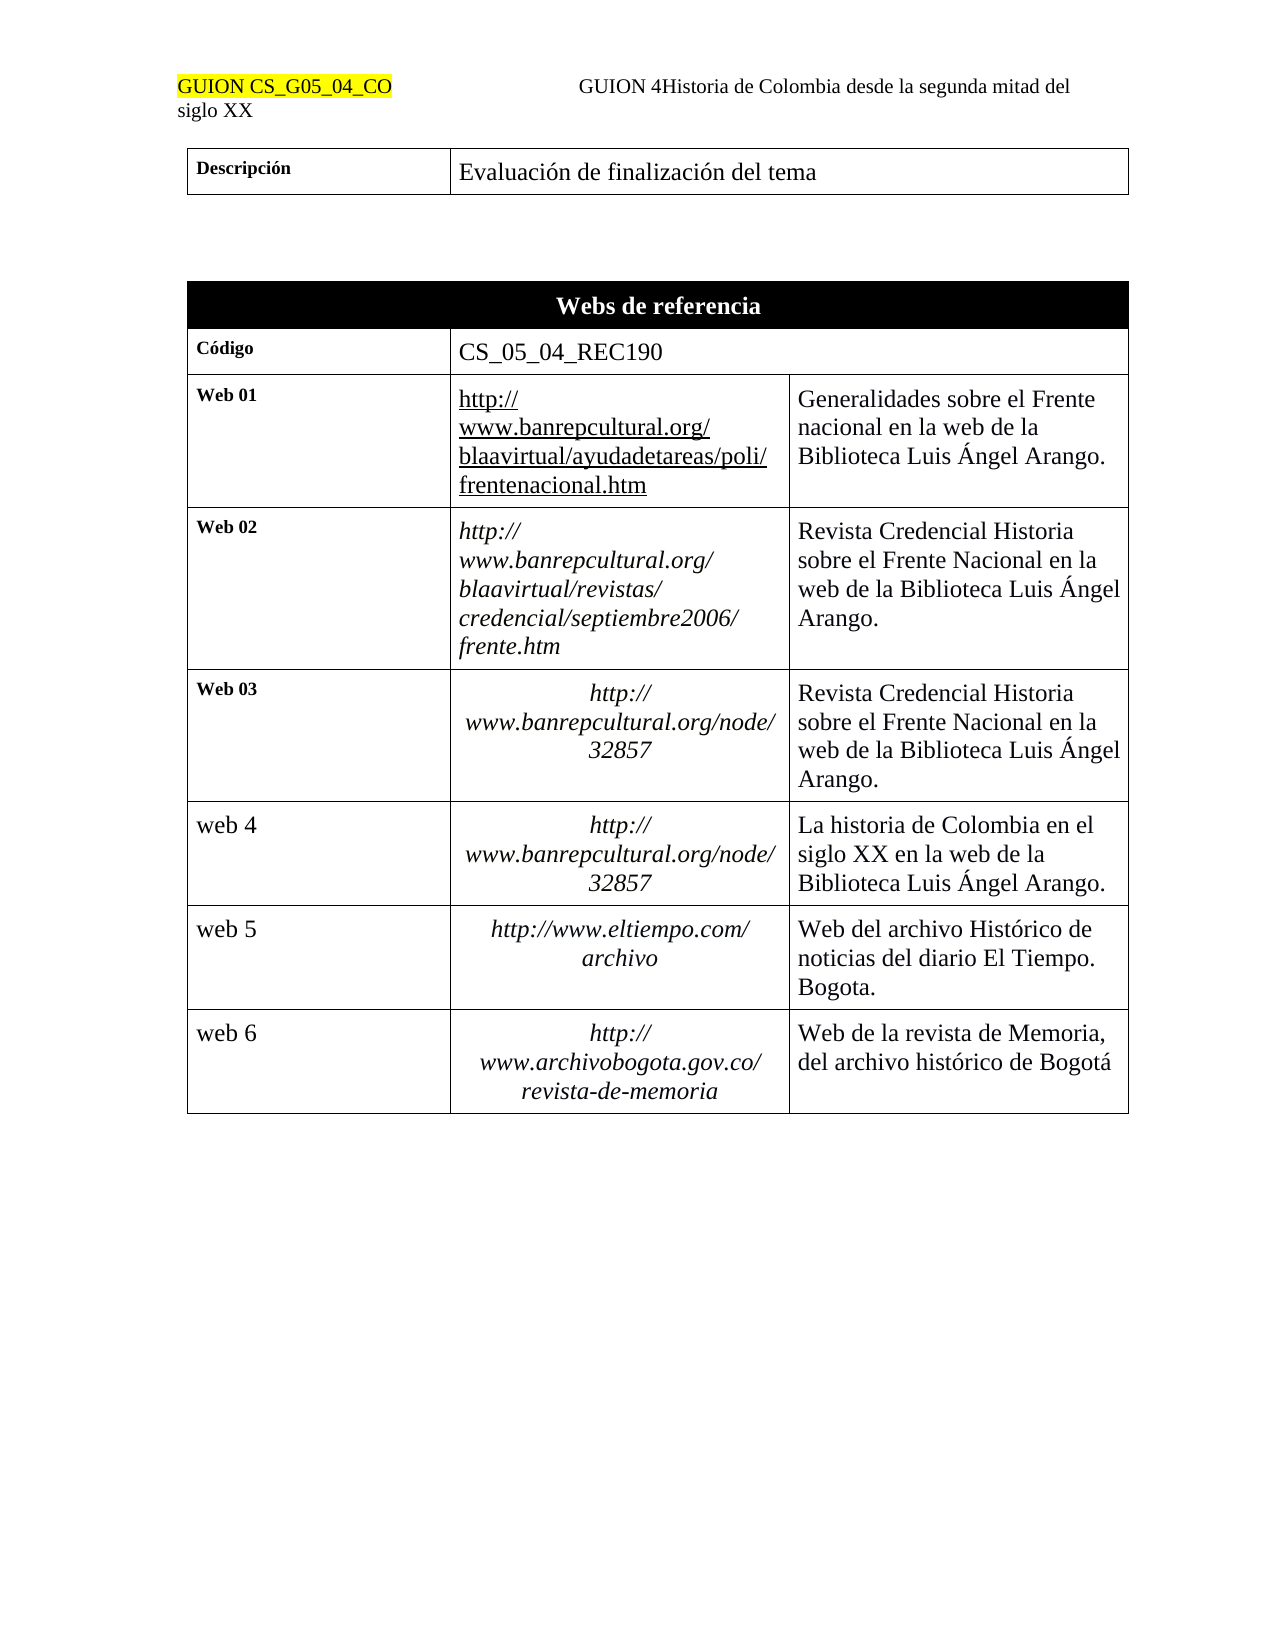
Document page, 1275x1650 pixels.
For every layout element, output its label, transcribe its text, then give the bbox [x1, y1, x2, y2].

table_cell Web 03 [188, 670, 450, 801]
table_cell web 5 [188, 906, 450, 1009]
table_cell Revista Credencial Historia sobre el Frente Nacional en la web de la Biblioteca Luis Ángel Arango. [790, 670, 1128, 801]
table_cell Revista Credencial Historia sobre el Frente Nacional en la web de la Biblioteca Luis Ángel Arango. [790, 508, 1128, 668]
table_cell La historia de Colombia en el siglo XX en la web de la Biblioteca Luis Ángel Arango. [790, 802, 1128, 905]
table_cell http://www.banrepcultural.org/node/32857 [451, 670, 789, 801]
table_cell http://www.banrepcultural.org/blaavirtual/ayudadetareas/poli/frentenacional.htm [451, 375, 789, 507]
table_cell Web del archivo Histórico de noticias del diario El Tiempo. Bogota. [790, 906, 1128, 1009]
table_header Webs de referencia [188, 283, 1128, 328]
table_cell CS_05_04_REC190 [451, 329, 1128, 374]
table_cell Generalidades sobre el Frente nacional en la web de la Biblioteca Luis Ángel Arango. [790, 375, 1128, 507]
table_cell Descripción [188, 149, 450, 194]
table_cell http://www.eltiempo.com/archivo [451, 906, 789, 1009]
table_cell web 4 [188, 802, 450, 905]
table_cell Código [188, 329, 450, 374]
table_cell Web de la revista de Memoria, del archivo histórico de Bogotá [790, 1010, 1128, 1113]
table_cell Web 02 [188, 508, 450, 668]
table_cell http://www.archivobogota.gov.co/revista-de-memoria [451, 1010, 789, 1113]
table_cell web 6 [188, 1010, 450, 1113]
table_cell http://www.banrepcultural.org/blaavirtual/revistas/credencial/septiembre2006/frente.htm [451, 508, 789, 668]
table_cell http://www.banrepcultural.org/node/32857 [451, 802, 789, 905]
table_cell Evaluación de finalización del tema [451, 149, 1128, 194]
table_cell Web 01 [188, 375, 450, 507]
